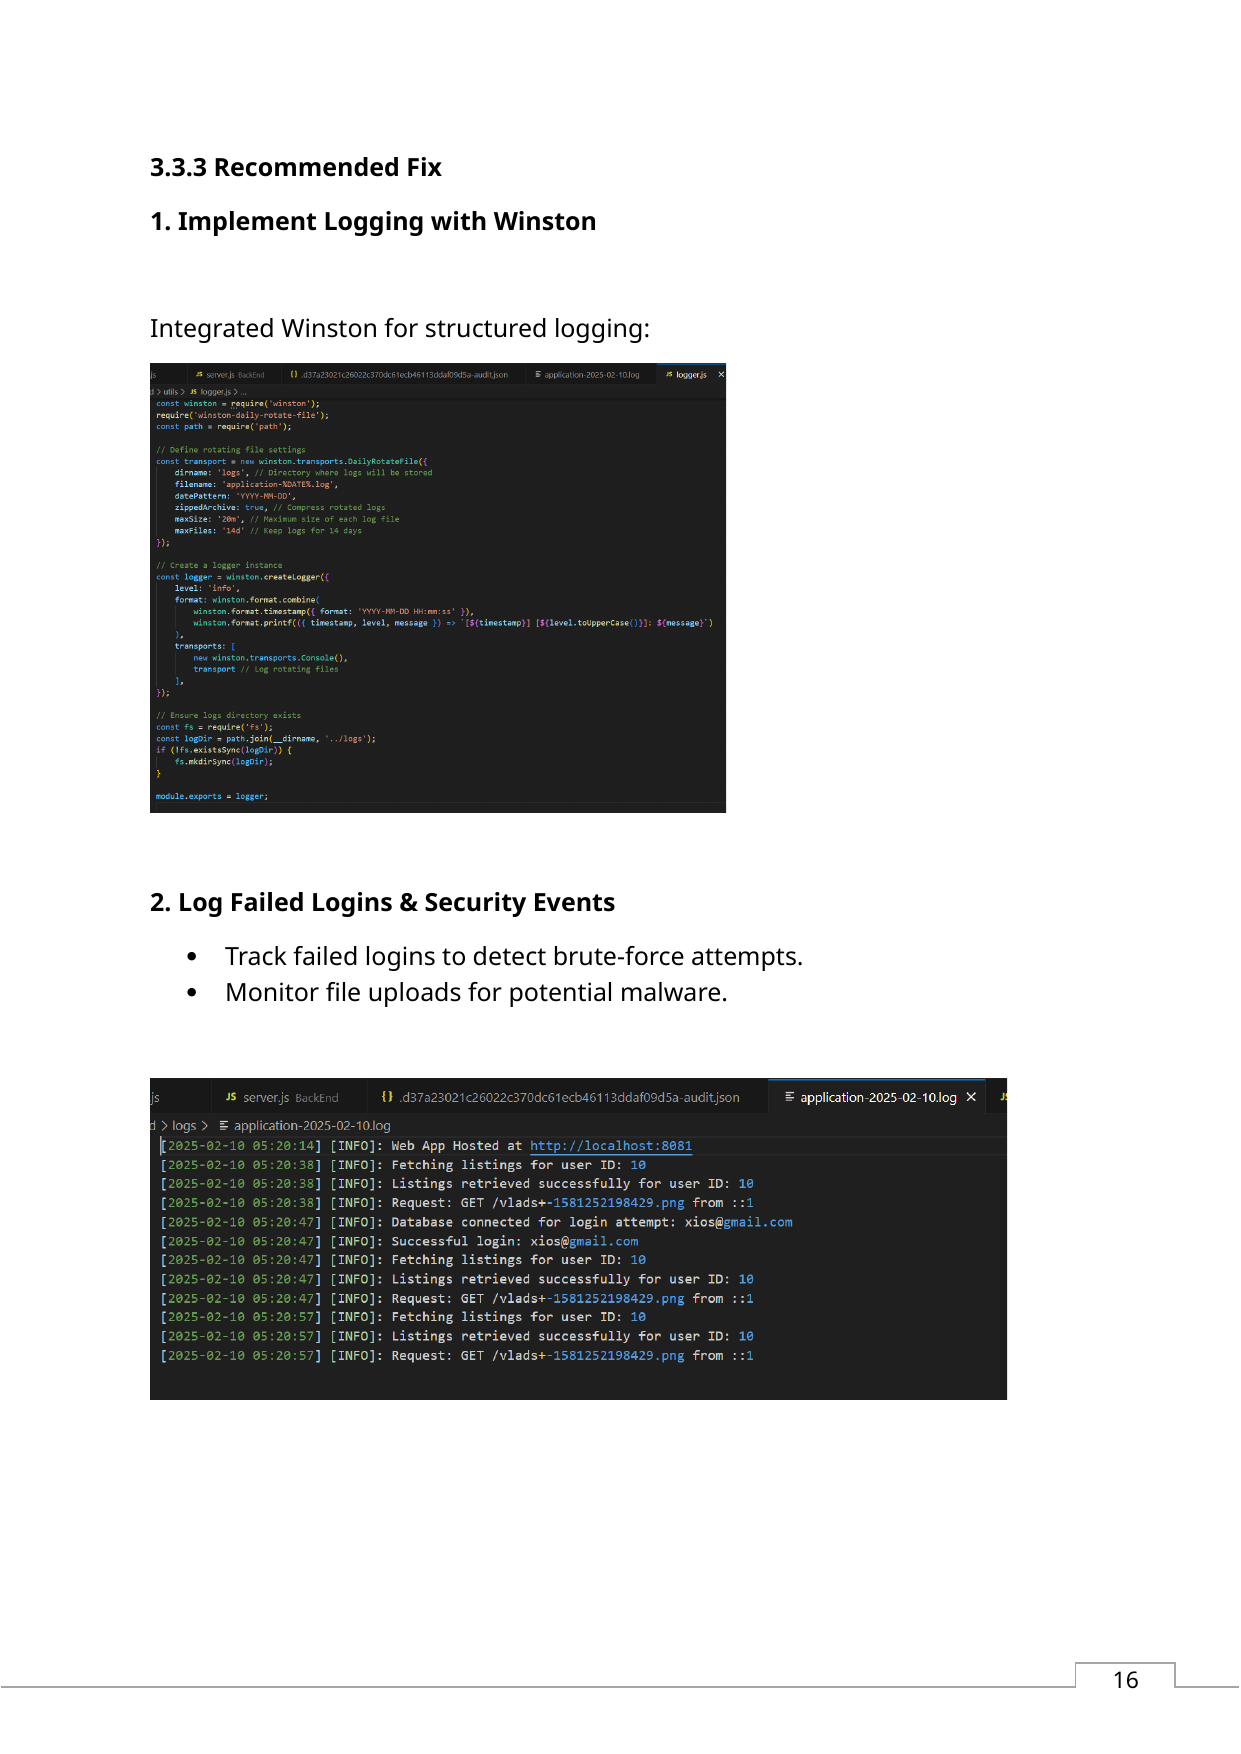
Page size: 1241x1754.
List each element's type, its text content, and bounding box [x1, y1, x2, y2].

text 3.3.3 Recommended Fix [150, 150, 1090, 184]
text Integrated Winston for structured logging: [150, 310, 1090, 344]
text 1. Implement Logging with Winston [150, 203, 1090, 237]
picture [150, 1078, 1008, 1400]
text 2. Log Failed Logins & Security Events [150, 885, 1090, 919]
picture [150, 363, 727, 813]
list Track failed logins to detect brute-force attempts. [187, 938, 1090, 972]
list Monitor file uploads for potential malware. [187, 975, 1090, 1009]
